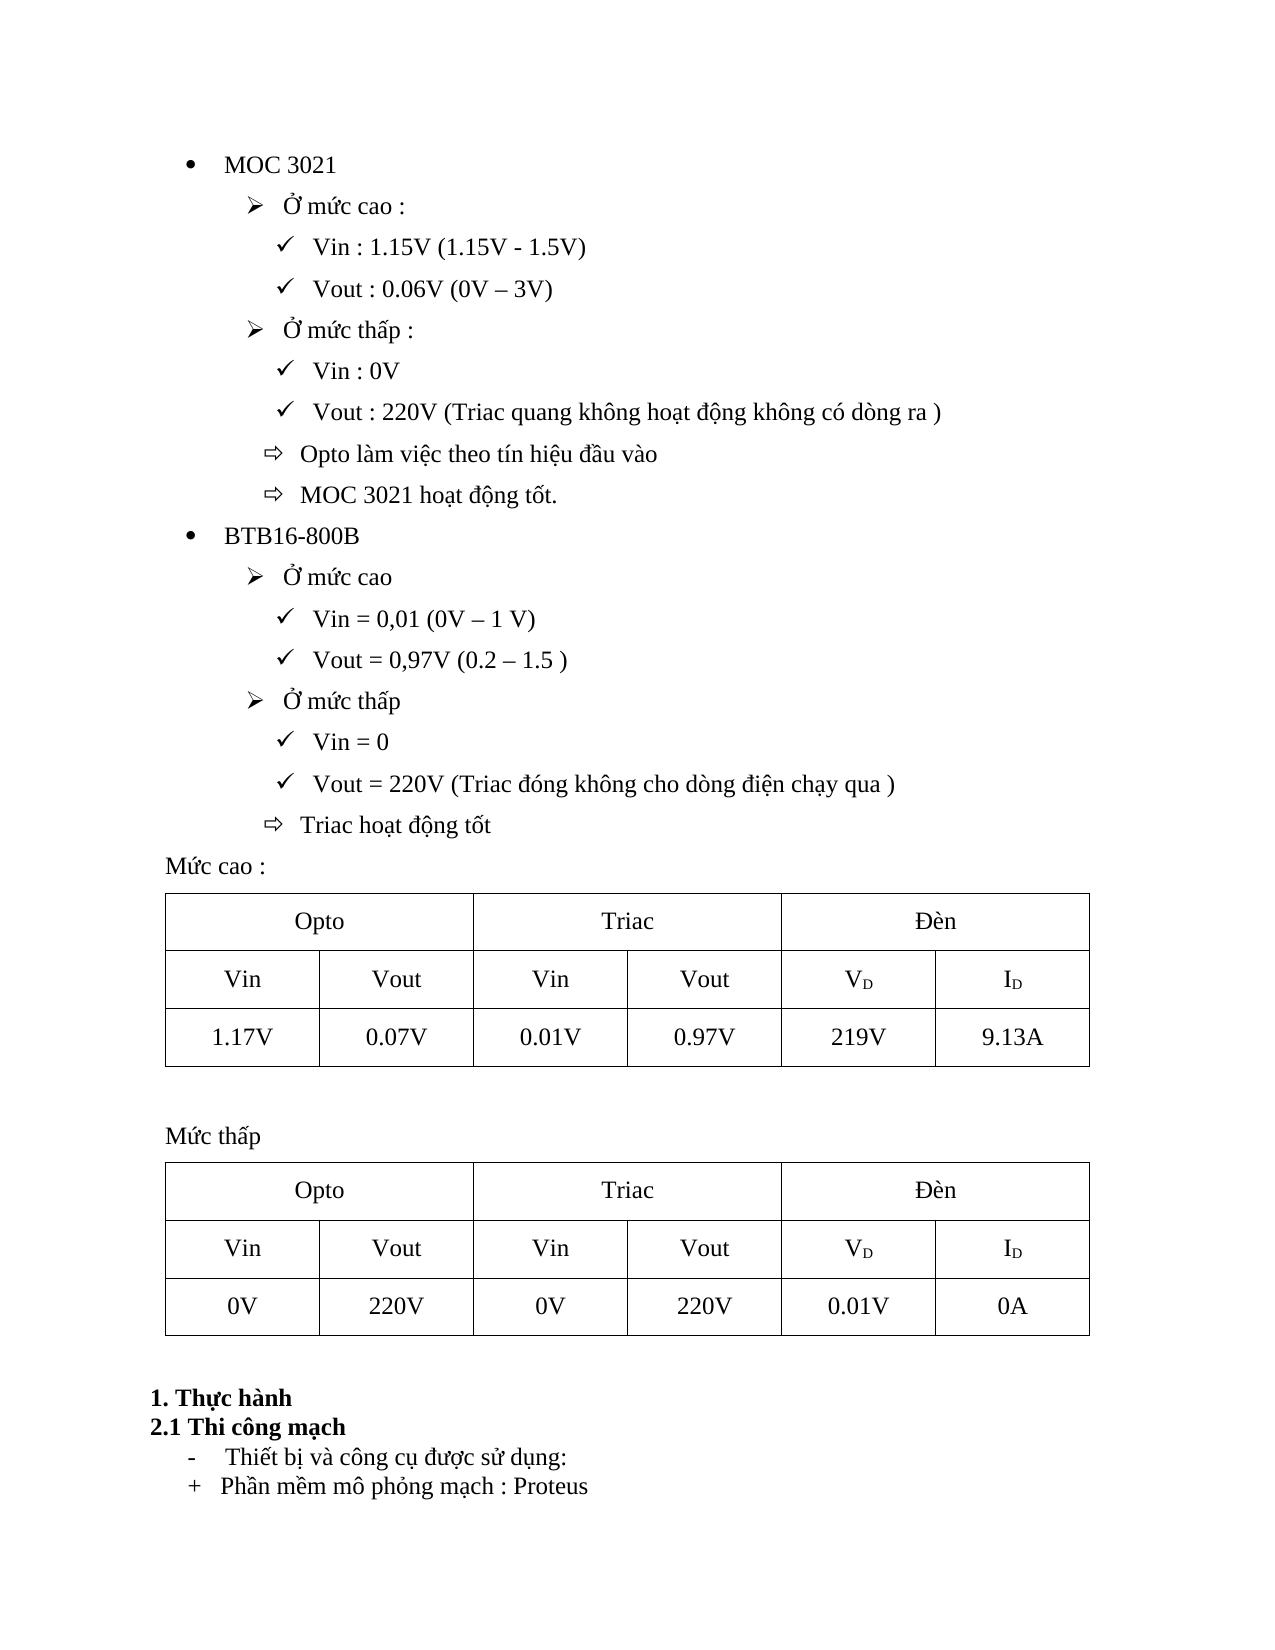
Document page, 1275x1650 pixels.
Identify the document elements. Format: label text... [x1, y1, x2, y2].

list Thiết bị và công cụ được sử dụng: [187, 1442, 1125, 1471]
table_cell 0.97V [628, 1009, 781, 1066]
table_cell Vin [474, 1221, 627, 1278]
table_cell 1.17V [166, 1009, 319, 1066]
table_cell 0.01V [474, 1009, 627, 1066]
table_cell Vout [628, 1221, 781, 1278]
table_cell VD [782, 1221, 935, 1278]
list MOC 3021 [186, 150, 1125, 179]
list Vout = 0,97V (0.2 – 1.5 ) [275, 645, 1125, 674]
list Vin : 1.15V (1.15V - 1.5V) [275, 232, 1125, 261]
list 2.1 Thi công mạch [150, 1412, 1125, 1441]
list Ở mức cao : [245, 191, 1125, 220]
list Thực hành [150, 1383, 1125, 1412]
table_cell Vin [474, 951, 627, 1008]
table_cell Vout [320, 951, 473, 1008]
list Vin = 0 [275, 727, 1125, 756]
table_cell ID [936, 951, 1089, 1008]
table_cell VD [782, 951, 935, 1008]
list MOC 3021 hoạt động tốt. [262, 480, 1125, 509]
list BTB16-800B [186, 521, 1125, 550]
table_cell 0V [474, 1279, 627, 1335]
list Ở mức thấp : [245, 315, 1125, 344]
table_cell 9.13A [936, 1009, 1089, 1066]
table_header Triac [474, 894, 781, 950]
list Ở mức thấp [245, 686, 1125, 715]
table_cell 0V [166, 1279, 319, 1335]
table_cell 0A [936, 1279, 1089, 1335]
table_cell 219V [782, 1009, 935, 1066]
table_cell 220V [320, 1279, 473, 1335]
table_cell ID [936, 1221, 1089, 1278]
table_cell 220V [628, 1279, 781, 1335]
list Vout : 220V (Triac quang không hoạt động không có dòng ra ) [275, 397, 1125, 426]
list Vout = 220V (Triac đóng không cho dòng điện chạy qua ) [275, 769, 1125, 797]
table_header Triac [474, 1163, 781, 1220]
table_cell Vin [166, 951, 319, 1008]
table_header Opto [166, 894, 473, 950]
table_cell 0.01V [782, 1279, 935, 1335]
text + Phần mềm mô phỏng mạch : Proteus [150, 1471, 1125, 1499]
table_header Opto [166, 1163, 473, 1220]
text Mức cao : [165, 851, 1125, 880]
table_cell 0.07V [320, 1009, 473, 1066]
list Opto làm việc theo tín hiệu đầu vào [262, 439, 1125, 467]
table_cell Vout [320, 1221, 473, 1278]
list Vin = 0,01 (0V – 1 V) [275, 604, 1125, 632]
list Ở mức cao [245, 562, 1125, 591]
text Mức thấp [165, 1121, 1125, 1149]
table_cell Vin [166, 1221, 319, 1278]
table_header Đèn [782, 894, 1089, 950]
table_header Đèn [782, 1163, 1089, 1220]
list Vout : 0.06V (0V – 3V) [275, 274, 1125, 302]
table_cell Vout [628, 951, 781, 1008]
list Triac hoạt động tốt [262, 810, 1125, 839]
list Vin : 0V [275, 356, 1125, 385]
